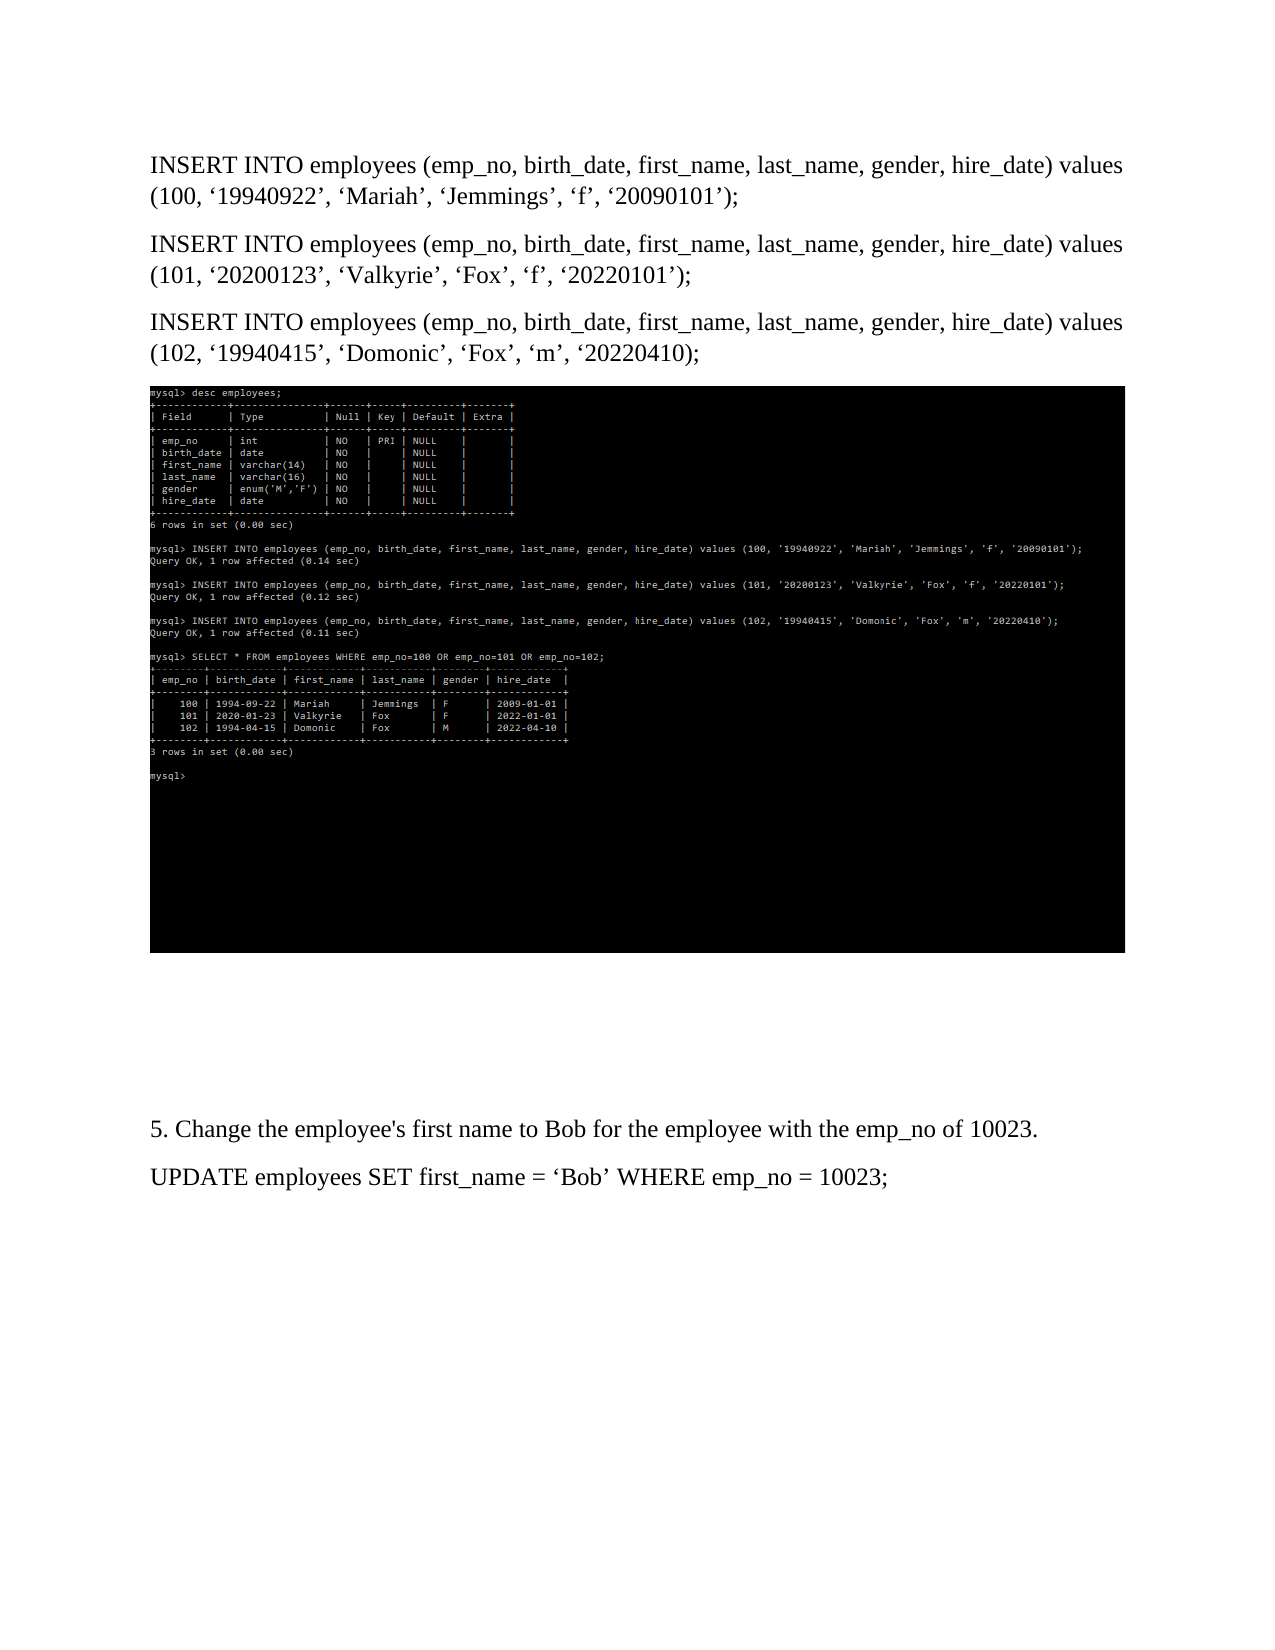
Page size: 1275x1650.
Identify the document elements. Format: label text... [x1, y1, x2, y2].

text UPDATE employees SET first_name = ‘Bob’ WHERE emp_no = 10023; [150, 1162, 1125, 1191]
text INSERT INTO employees (emp_no, birth_date, first_name, last_name, gender, hire_date) values (100, ‘19940922’, ‘Mariah’, ‘Jemmings’, ‘f’, ‘20090101’); [150, 150, 1125, 210]
text 5. Change the employee's first name to Bob for the employee with the emp_no of 10023. [150, 1114, 1125, 1143]
text INSERT INTO employees (emp_no, birth_date, first_name, last_name, gender, hire_date) values (101, ‘20200123’, ‘Valkyrie’, ‘Fox’, ‘f’, ‘20220101’); [150, 229, 1125, 288]
picture [150, 386, 1125, 953]
text INSERT INTO employees (emp_no, birth_date, first_name, last_name, gender, hire_date) values (102, ‘19940415’, ‘Domonic’, ‘Fox’, ‘m’, ‘20220410); [150, 307, 1125, 367]
